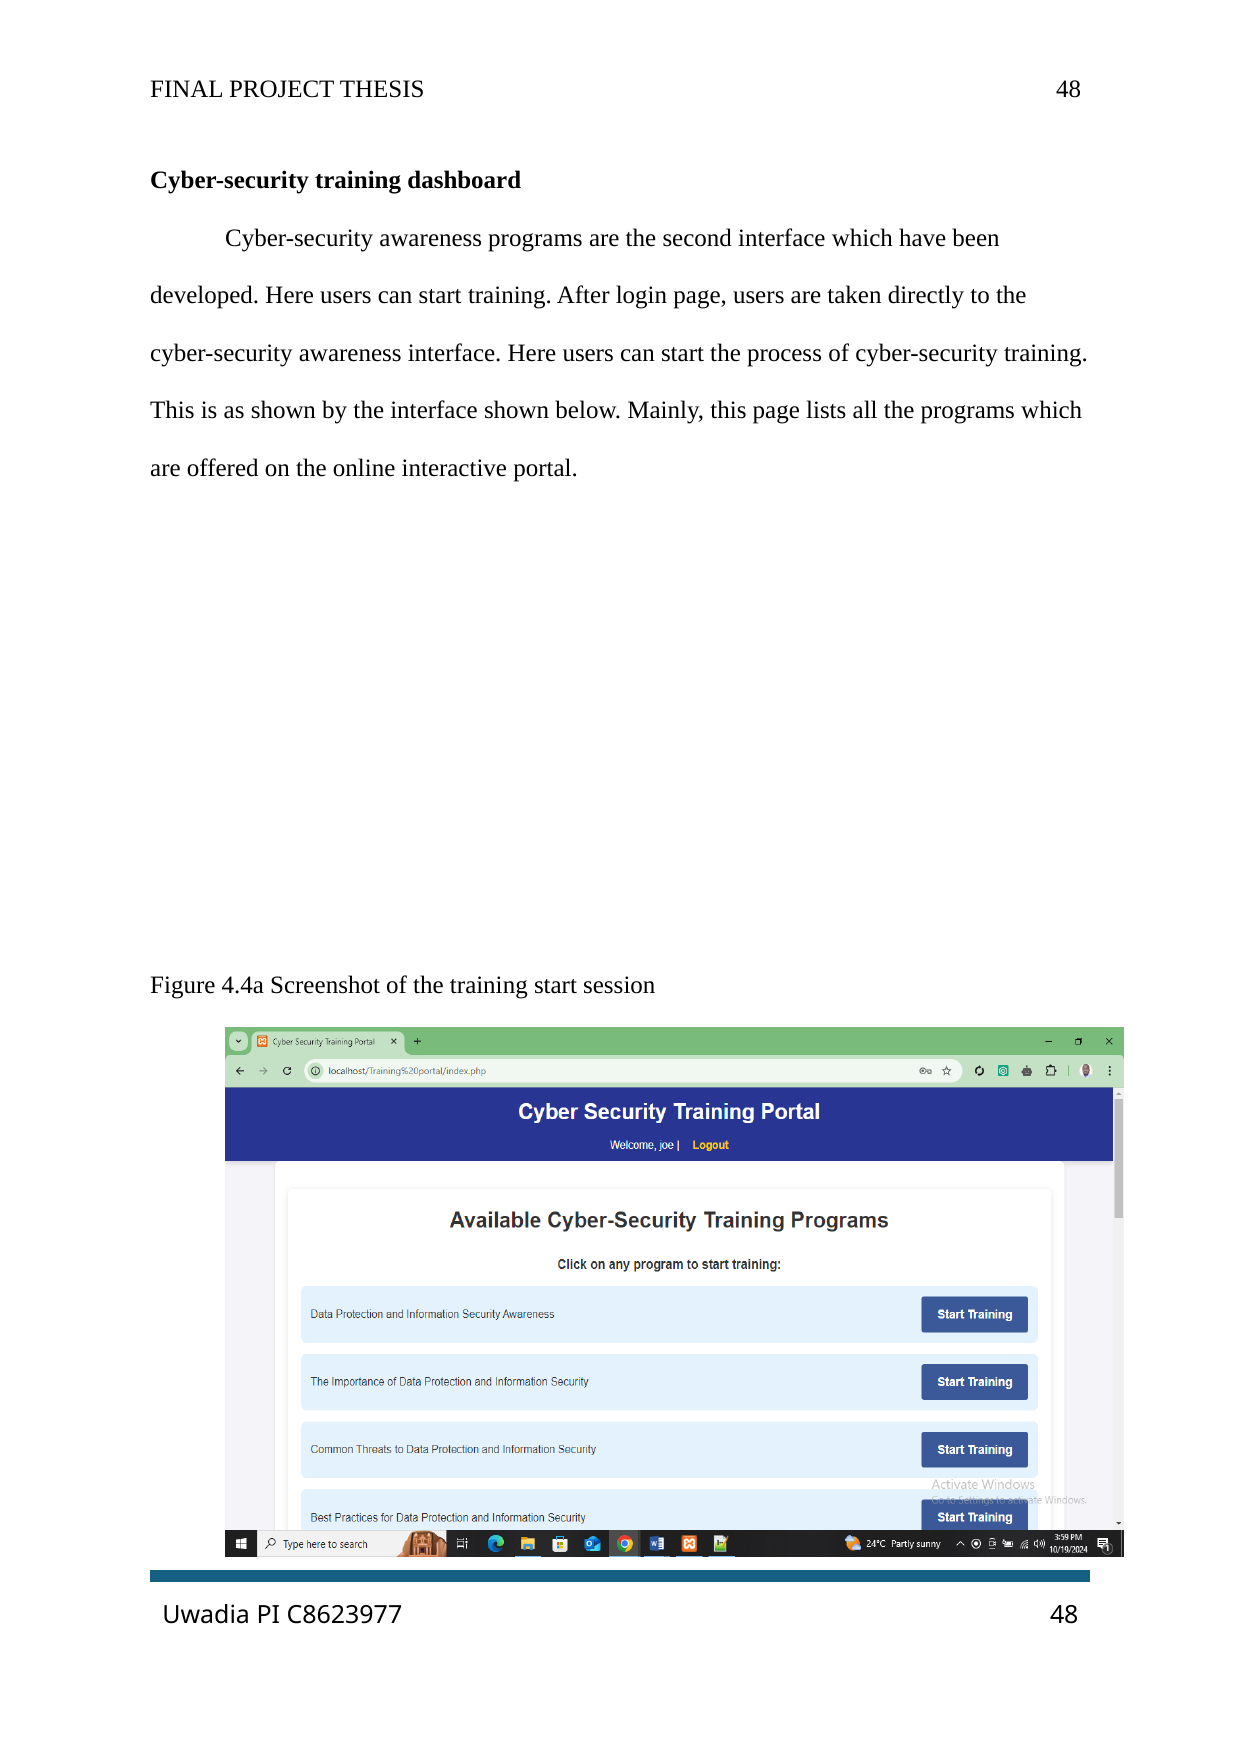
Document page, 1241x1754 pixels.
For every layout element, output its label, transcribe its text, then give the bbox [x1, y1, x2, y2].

text Figure 4.4a Screenshot of the training start session [150, 970, 1090, 999]
text Cyber-security training dashboard [150, 165, 1090, 194]
text Cyber-security awareness programs are the second interface which have been developed. Here users can start training. After login page, users are taken directly to the cyber-security awareness interface. Here users can start the process of cyber-security training. This is as shown by the interface shown below. Mainly, this page lists all the programs which are offered on the online interactive portal. [150, 223, 1090, 482]
picture [225, 1027, 1124, 1557]
